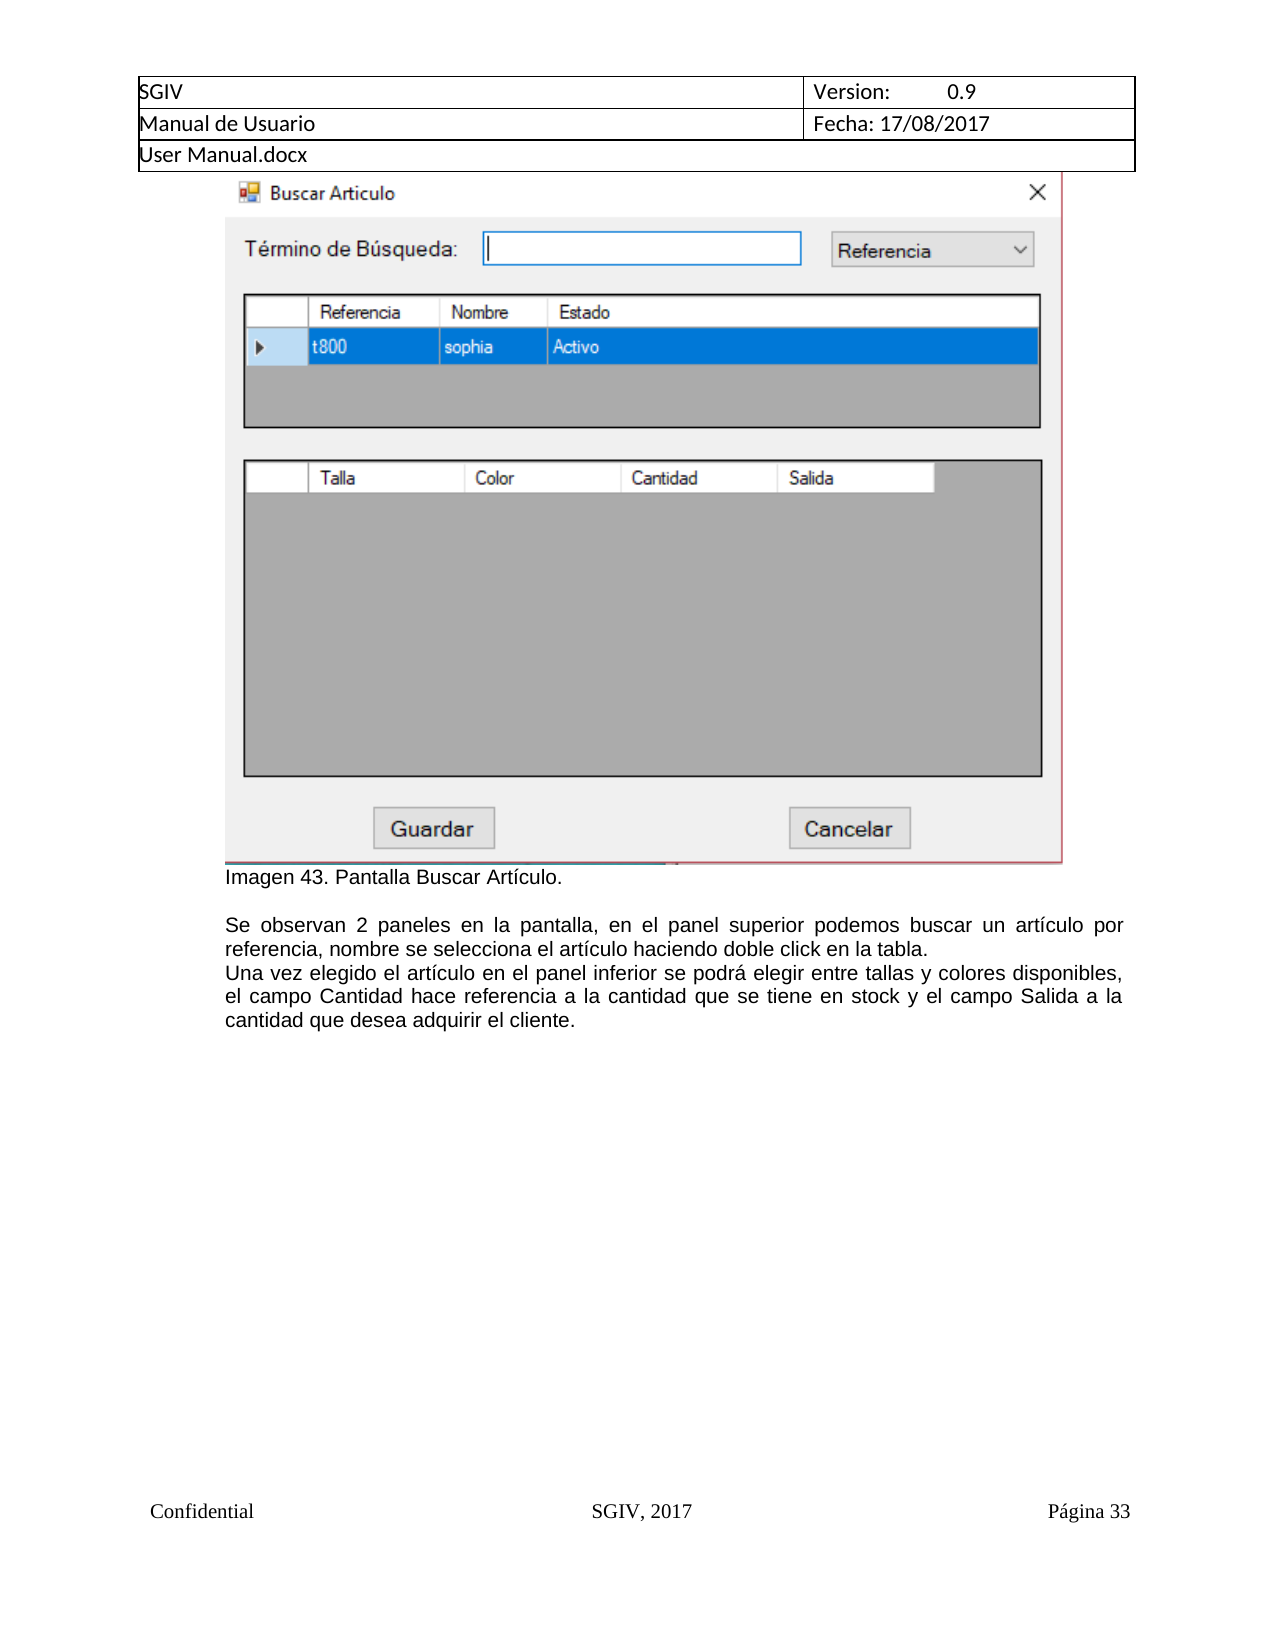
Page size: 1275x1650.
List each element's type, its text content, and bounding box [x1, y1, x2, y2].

text Se observan 2 paneles en la pantalla, en el panel superior podemos buscar un artículo por referencia, nombre se selecciona el artículo haciendo doble click en la tabla. [225, 912, 1125, 960]
text Una vez elegido el artículo en el panel inferior se podrá elegir entre tallas y colores disponibles, el campo Cantidad hace referencia a la cantidad que se tiene en stock y el campo Salida a la cantidad que desea adquirir el cliente. [225, 960, 1125, 1032]
text Imagen 43. Pantalla Buscar Artículo. [225, 864, 1125, 888]
picture [225, 172, 1063, 865]
